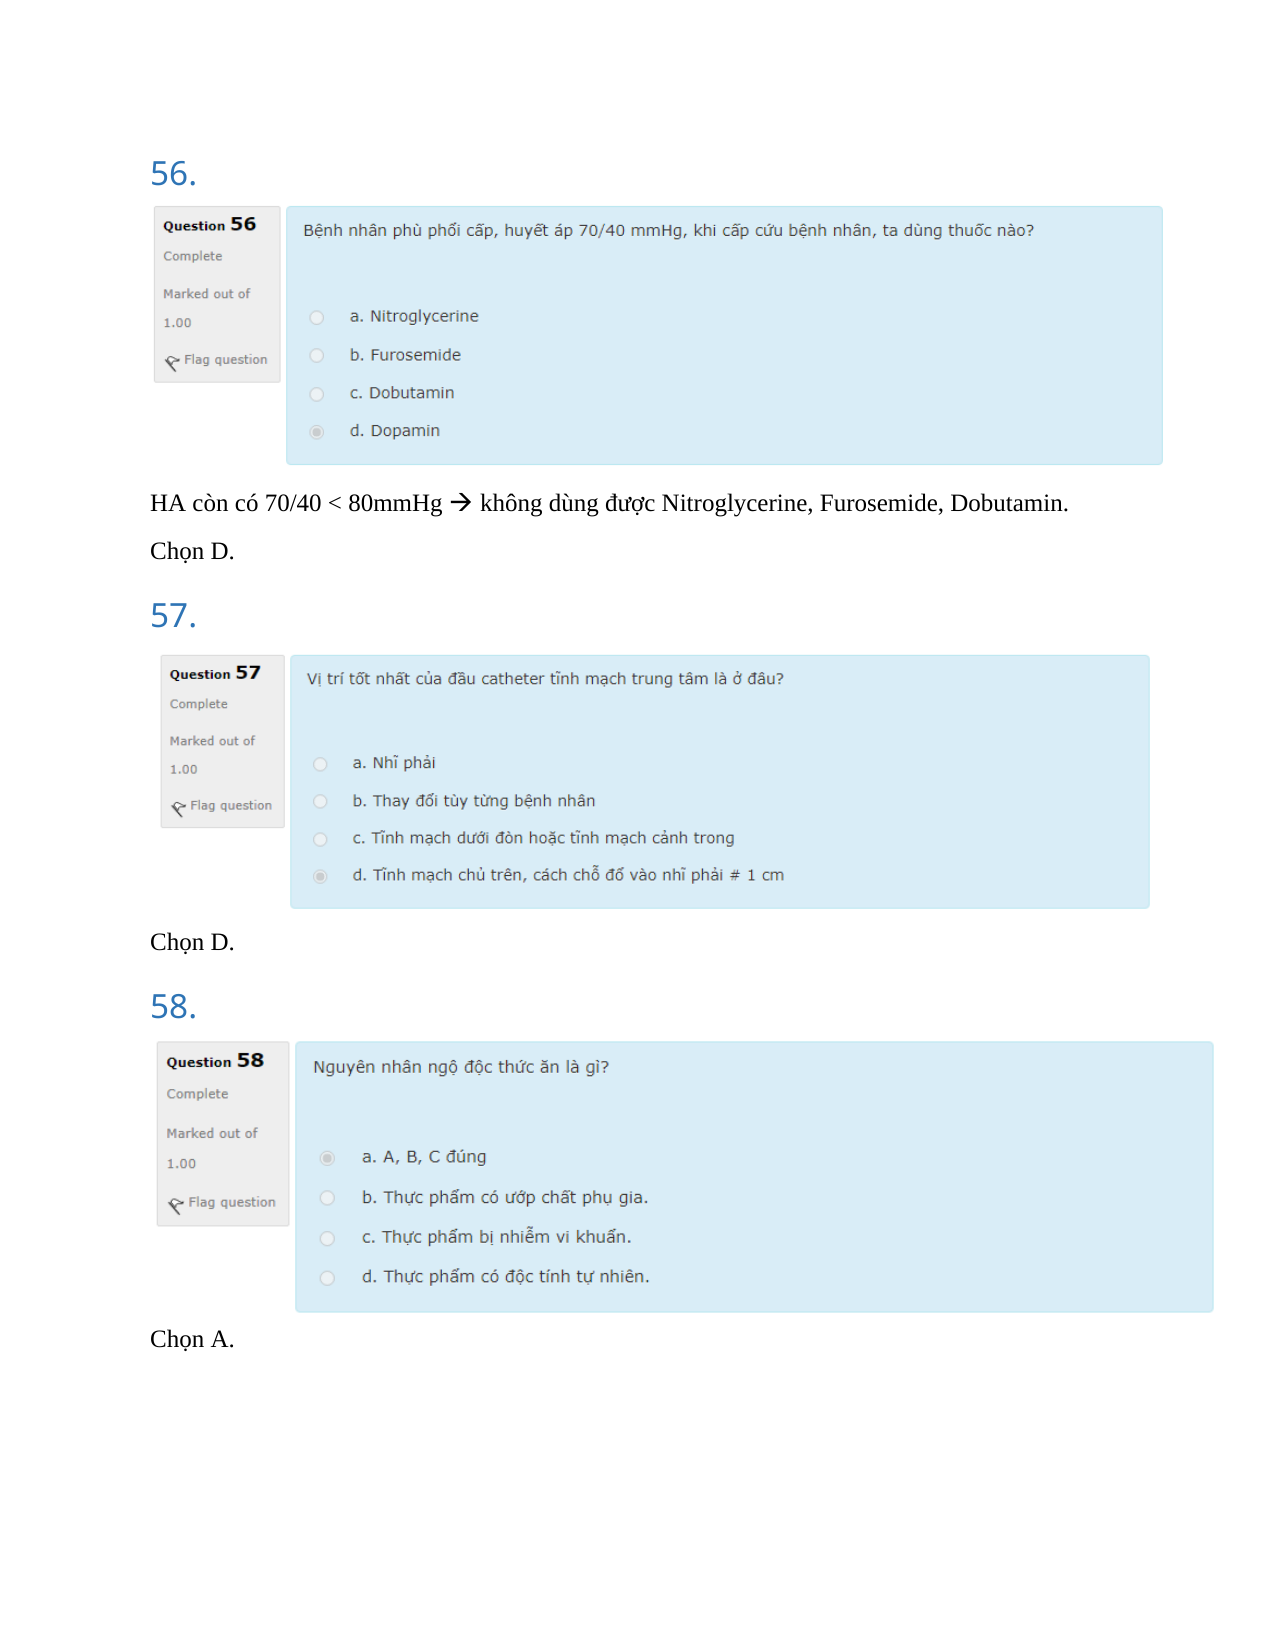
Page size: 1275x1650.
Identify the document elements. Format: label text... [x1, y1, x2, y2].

subtitle 56. [150, 150, 1125, 198]
text Chọn D. [150, 536, 1125, 564]
text Chọn A. [150, 1324, 1125, 1353]
picture [150, 1031, 1225, 1321]
subtitle 58. [150, 983, 1125, 1031]
picture [150, 198, 1184, 485]
text Chọn D. [150, 927, 1125, 955]
text HA còn có 70/40 < 80mmHg không dùng được Nitroglycerine, Furosemide, Dobutamin. [150, 488, 1125, 517]
subtitle 57. [150, 592, 1125, 640]
picture [150, 640, 1160, 924]
